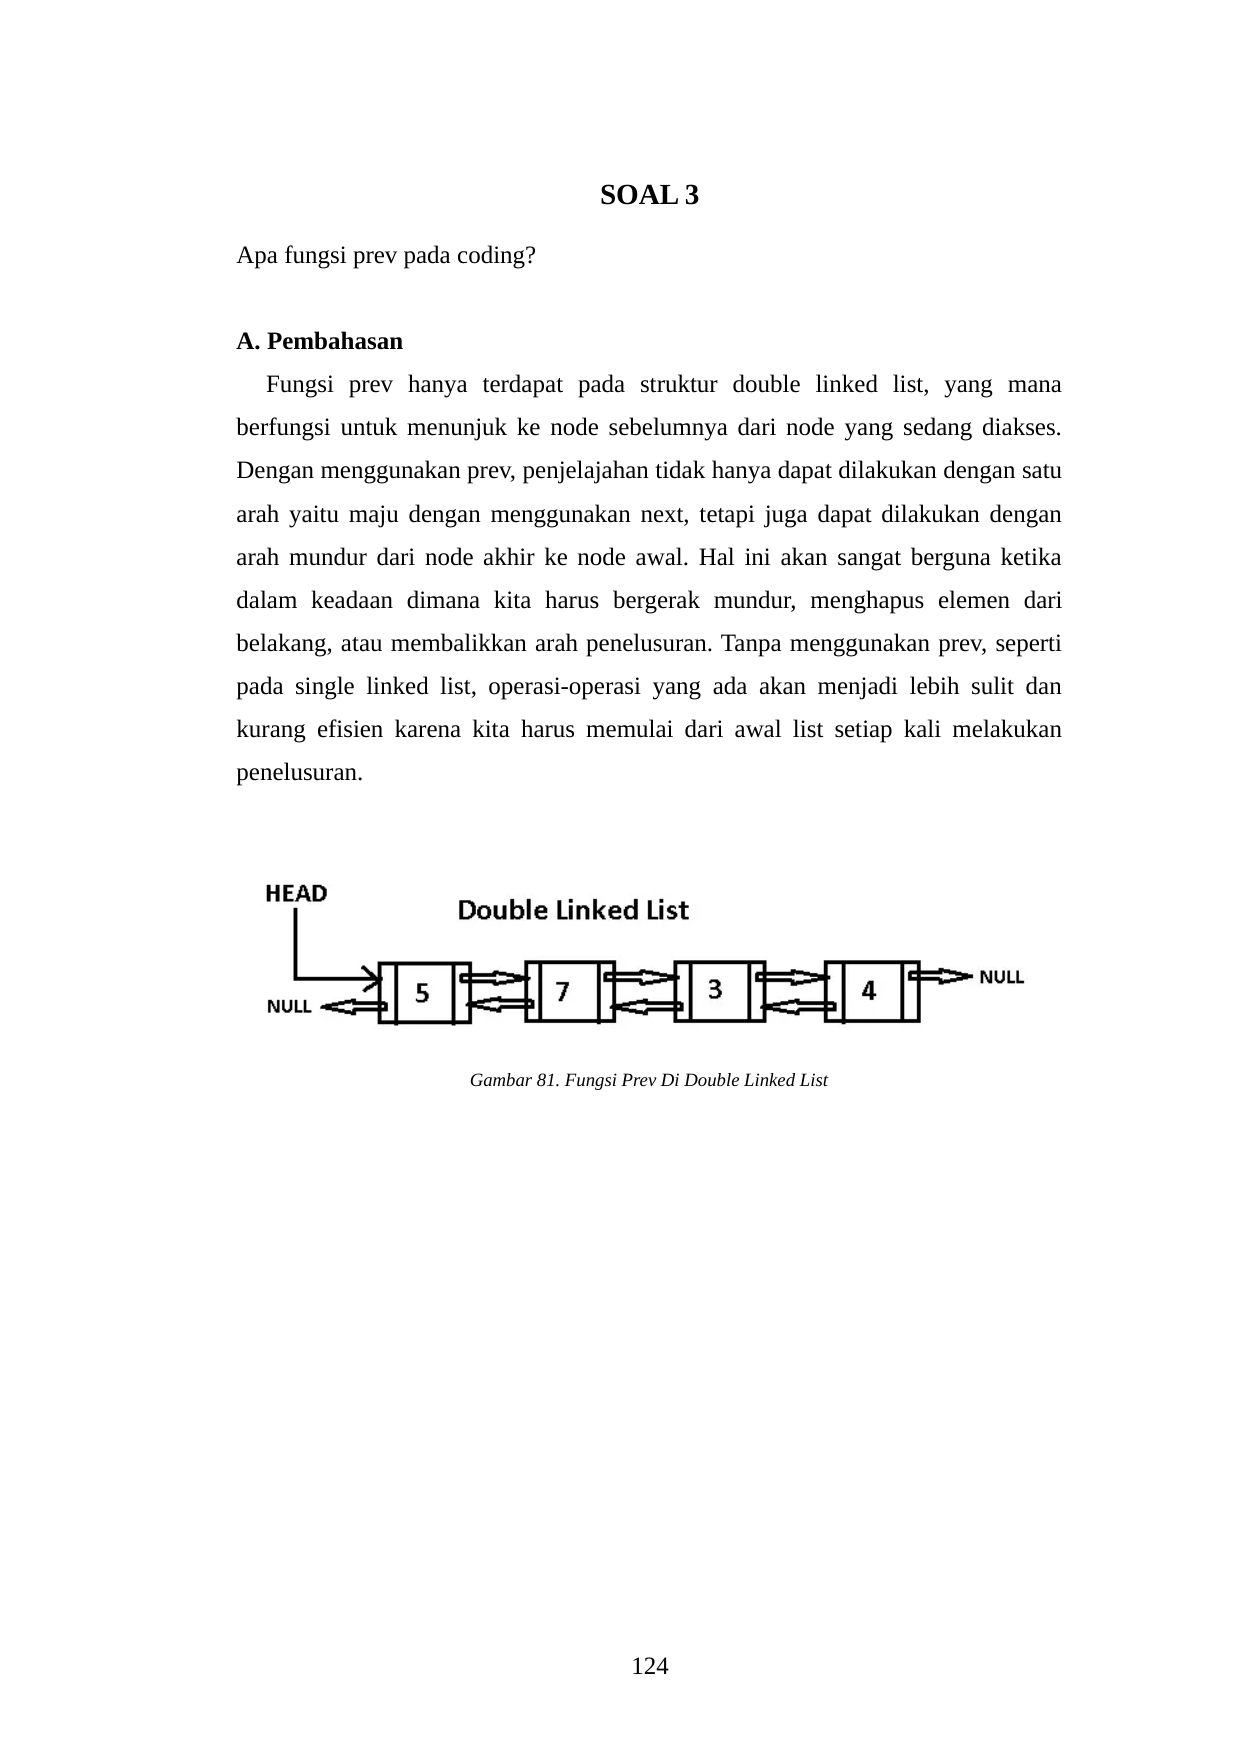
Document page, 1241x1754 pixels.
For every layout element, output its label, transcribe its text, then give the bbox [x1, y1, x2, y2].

picture [258, 868, 1042, 1055]
subtitle SOAL 3 [236, 177, 1063, 211]
text Apa fungsi prev pada coding? [236, 240, 1063, 269]
subtitle Pembahasan [236, 326, 1063, 355]
text Fungsi prev hanya terdapat pada struktur double linked list, yang mana berfungsi untuk menunjuk ke node sebelumnya dari node yang sedang diakses. Dengan menggunakan prev, penjelajahan tidak hanya dapat dilakukan dengan satu arah yaitu maju dengan menggunakan next, tetapi juga dapat dilakukan dengan arah mundur dari node akhir ke node awal. Hal ini akan sangat berguna ketika dalam keadaan dimana kita harus bergerak mundur, menghapus elemen dari belakang, atau membalikkan arah penelusuran. Tanpa menggunakan prev, seperti pada single linked list, operasi-operasi yang ada akan menjadi lebih sulit dan kurang efisien karena kita harus memulai dari awal list setiap kali melakukan penelusuran. [236, 369, 1063, 786]
